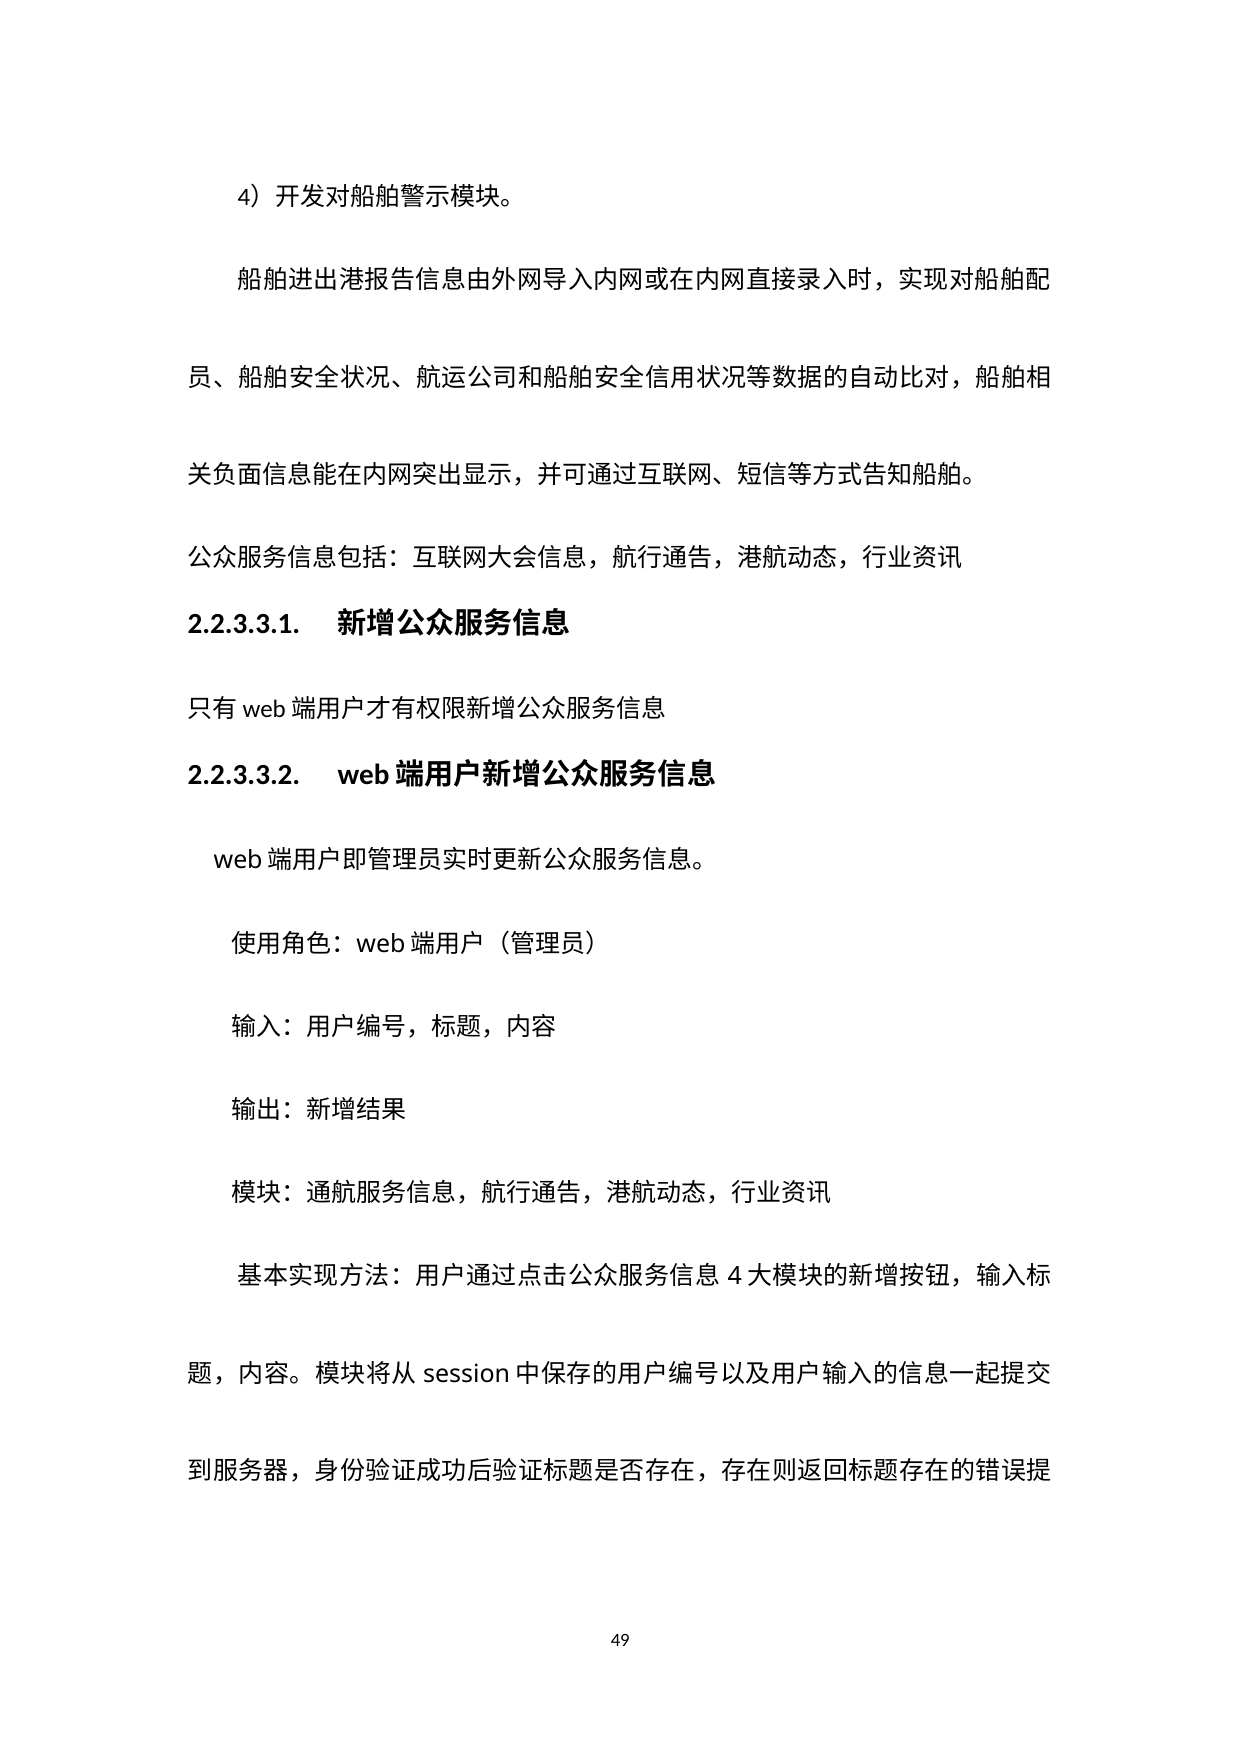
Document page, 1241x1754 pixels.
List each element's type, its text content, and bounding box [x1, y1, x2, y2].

text 只有web端用户才有权限新增公众服务信息 [187, 674, 1053, 739]
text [187, 1241, 1053, 1501]
text 船舶进出港报告信息由外网导入内网或在内网直接录入时，实现对船舶配员、船舶安全状况、航运公司和船舶安全信用状况等数据的自动比对，船舶相关负面信息能在内网突出显示，并可通过互联网、短信等方式告知船舶。 [187, 245, 1053, 505]
text 输入：用户编号，标题，内容 [187, 992, 1053, 1057]
subtitle 新增公众服务信息 [187, 588, 1053, 653]
text 模块：通航服务信息，航行通告，港航动态，行业资讯 [187, 1158, 1053, 1223]
text 使用角色：web端用户（管理员） [187, 909, 1053, 974]
text web端用户即管理员实时更新公众服务信息。 [187, 826, 1053, 891]
subtitle web端用户新增公众服务信息 [187, 739, 1053, 804]
text 4）开发对船舶警示模块。 [187, 162, 1053, 227]
text 输出：新增结果 [187, 1075, 1053, 1140]
text 公众服务信息包括：互联网大会信息，航行通告，港航动态，行业资讯 [187, 523, 1053, 588]
